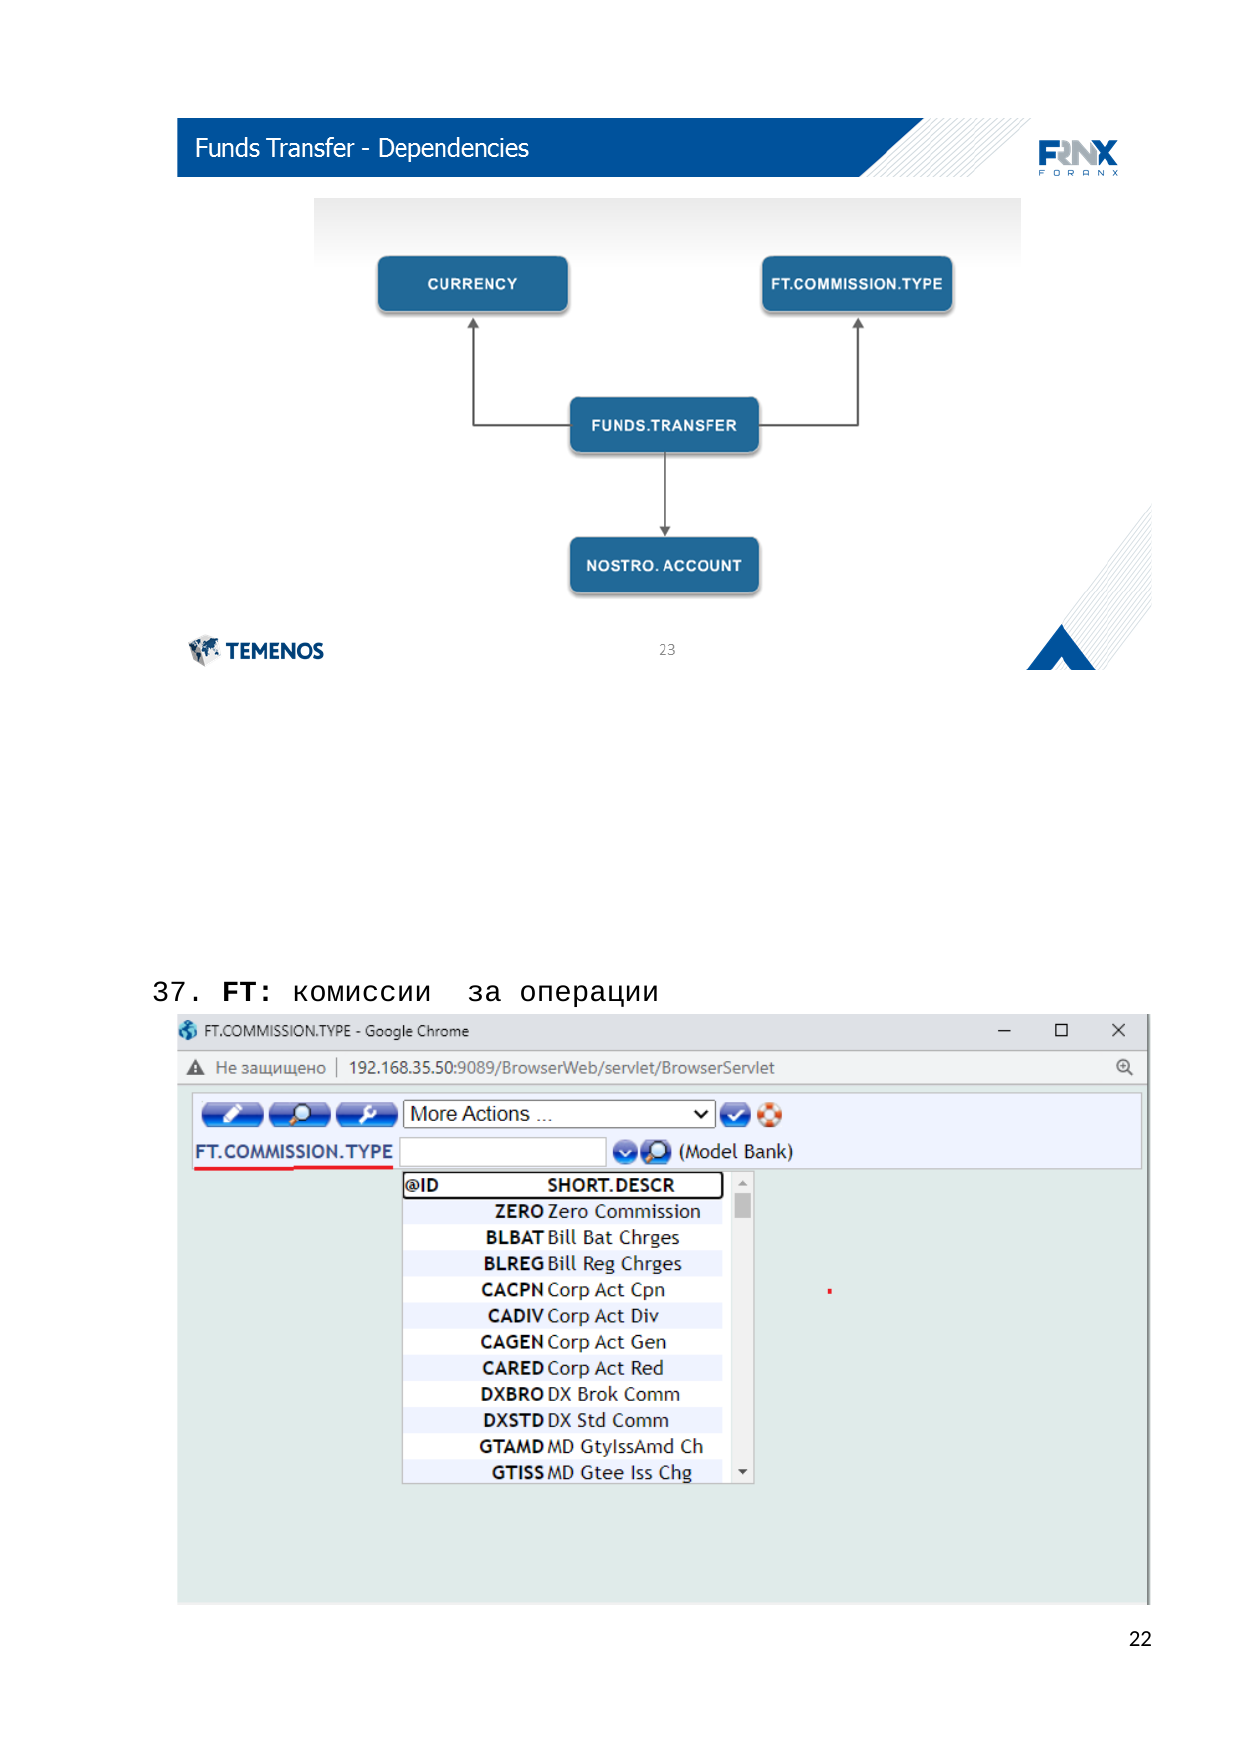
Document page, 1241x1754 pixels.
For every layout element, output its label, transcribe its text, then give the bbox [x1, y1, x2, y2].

list FT: комиссии за операции [221, 977, 1152, 1010]
picture [177, 1014, 1151, 1605]
